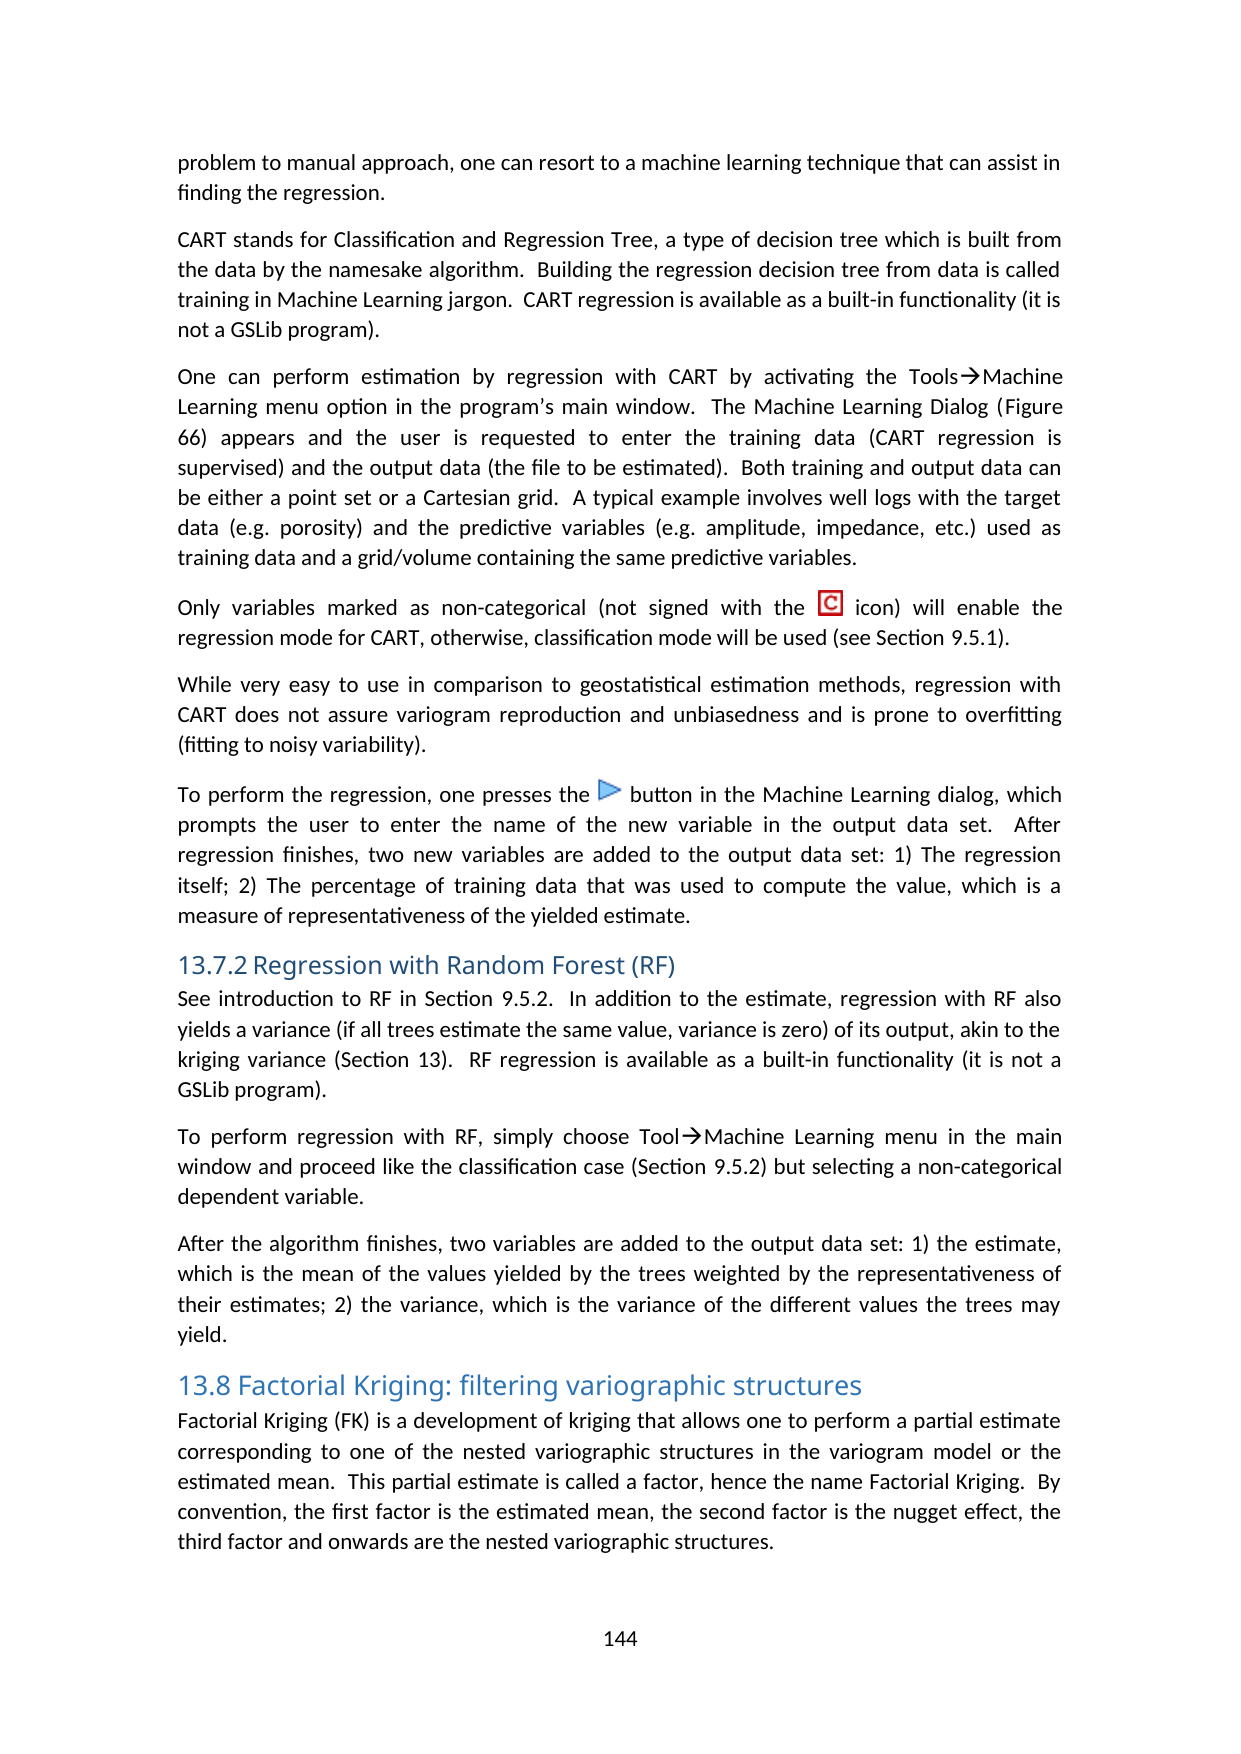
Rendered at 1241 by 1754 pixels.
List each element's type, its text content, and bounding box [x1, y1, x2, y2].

picture [818, 590, 843, 616]
subtitle Regression with Random Forest (RF) [177, 948, 1063, 982]
text CART stands for Classification and Regression Tree, a type of decision tree which is built from the data by the namesake algorithm. Building the regression decision tree from data is called training in Machine Learning jargon. CART regression is available as a built-in functionality (it is not a GSLib program). [177, 225, 1063, 343]
text After the algorithm finishes, two variables are added to the output data set: 1) the estimate, which is the mean of the values yielded by the trees weighted by the representativeness of their estimates; 2) the variance, which is the variance of the different values the trees may yield. [177, 1229, 1063, 1348]
text Factorial Kriging (FK) is a development of kriging that allows one to perform a partial estimate corresponding to one of the nested variographic structures in the variogram model or the estimated mean. This partial estimate is called a factor, hence the name Factorial Kriging. By convention, the first factor is the estimated mean, the second factor is the nugget effect, the third factor and onwards are the nested variographic structures. [177, 1407, 1063, 1556]
picture [597, 777, 623, 803]
text Only variables marked as non-categorical (not signed with the icon) will enable the regression mode for CART, otherwise, classification mode will be used (see Section 9.5.1). [177, 590, 1063, 651]
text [177, 148, 1063, 206]
text While very easy to use in comparison to geostatistical estimation methods, regression with CART does not assure variogram reproduction and unbiasedness and is prone to overfitting (fitting to noisy variability). [177, 670, 1063, 758]
text To perform regression with RF, simply choose ToolMachine Learning menu in the main window and proceed like the classification case (Section 9.5.2) but selecting a non-categorical dependent variable. [177, 1122, 1063, 1211]
text One can perform estimation by regression with CART by activating the ToolsMachine Learning menu option in the program’s main window. The Machine Learning Dialog (Figure 66) appears and the user is requested to enter the training data (CART regression is supervised) and the output data (the file to be estimated). Both training and output data can be either a point set or a Cartesian grid. A typical example involves well logs with the target data (e.g. porosity) and the predictive variables (e.g. amplitude, impedance, etc.) used as training data and a grid/volume containing the same predictive variables. [177, 362, 1063, 571]
text To perform the regression, one presses the button in the Machine Learning dialog, which prompts the user to enter the name of the new variable in the output data set. After regression finishes, two new variables are added to the output data set: 1) The regression itself; 2) The percentage of training data that was used to compute the value, which is a measure of representativeness of the yielded estimate. [177, 777, 1063, 929]
text See introduction to RF in Section 9.5.2. In addition to the estimate, regression with RF also yields a variance (if all trees estimate the same value, variance is zero) of its output, akin to the kriging variance (Section 13). RF regression is available as a built-in functionality (it is not a GSLib program). [177, 984, 1063, 1103]
subtitle Factorial Kriging: filtering variographic structures [177, 1367, 1063, 1404]
